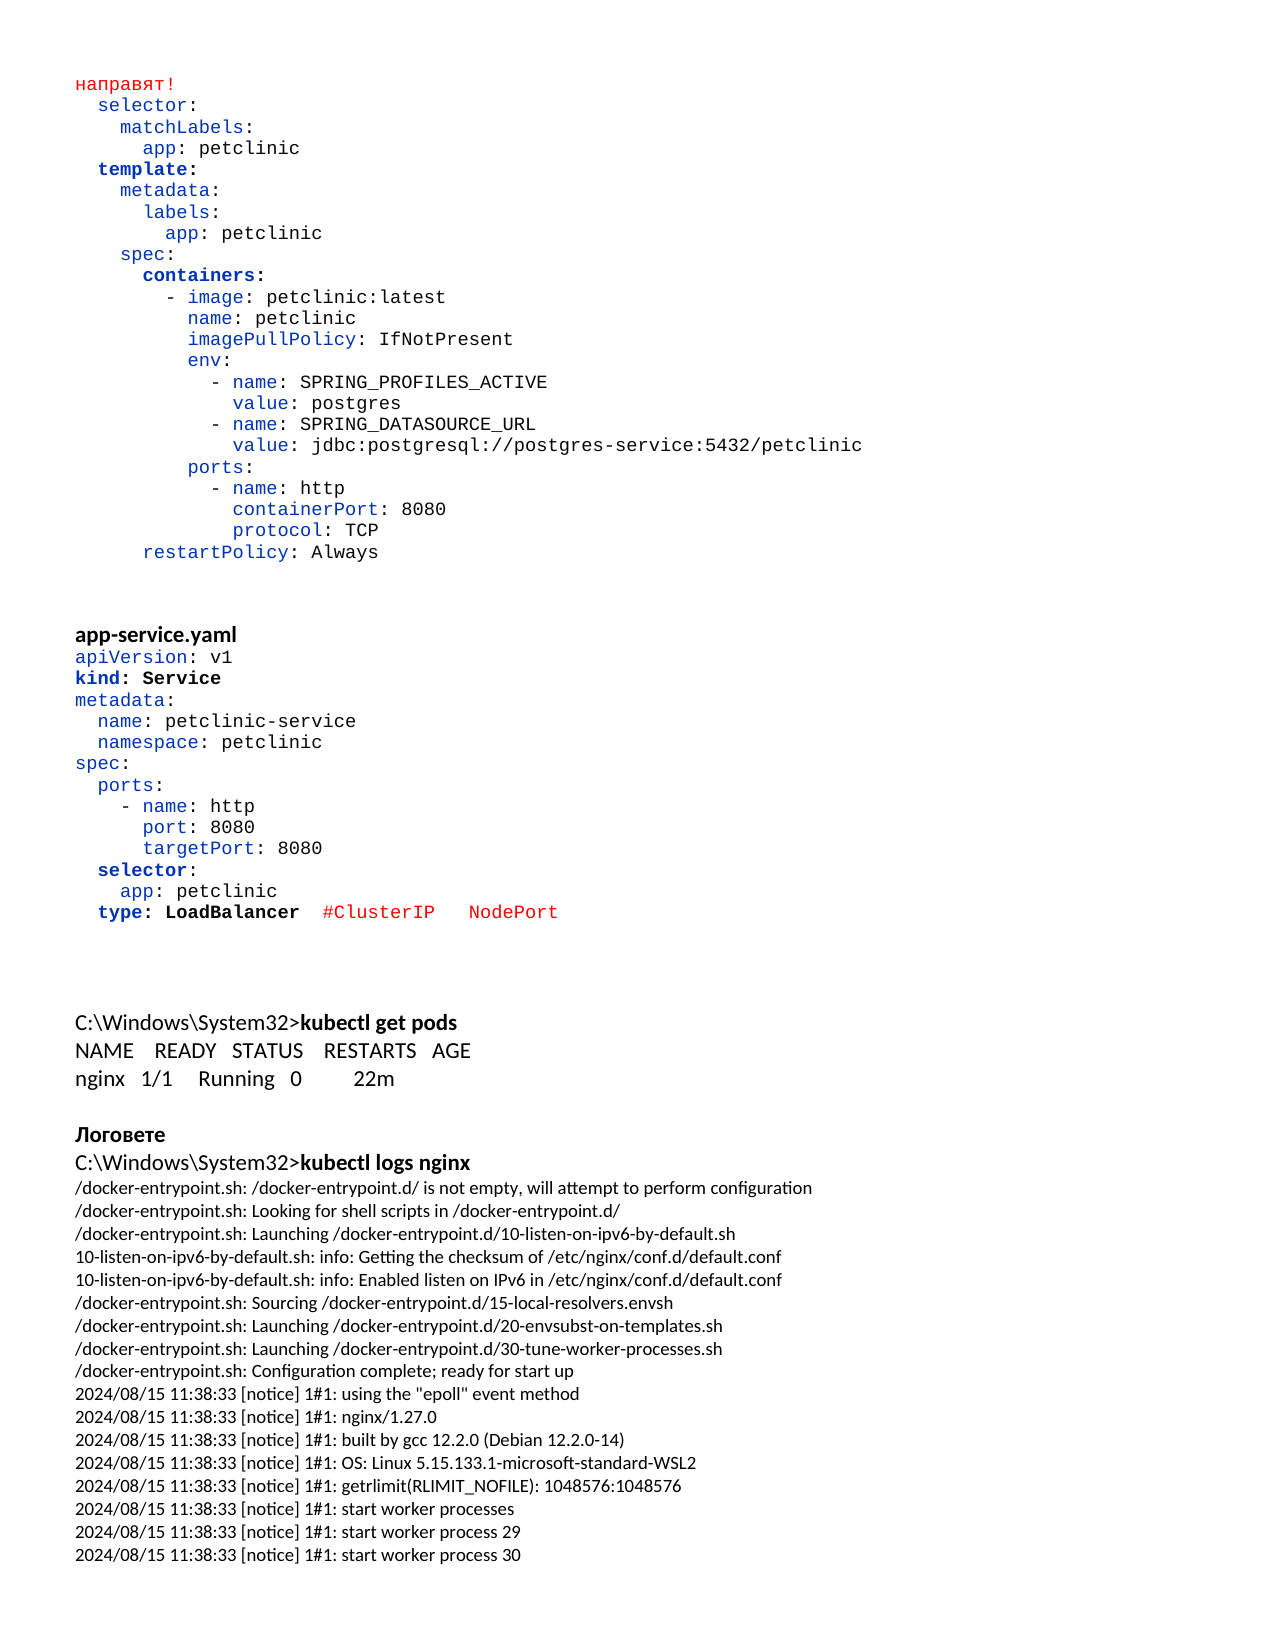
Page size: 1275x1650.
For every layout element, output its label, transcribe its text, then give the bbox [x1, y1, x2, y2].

text 2024/08/15 11:38:33 [notice] 1#1: using the "epoll" event method [75, 1382, 1200, 1405]
text /docker-entrypoint.sh: Sourcing /docker-entrypoint.d/15-local-resolvers.envsh [75, 1291, 1200, 1314]
text 2024/08/15 11:38:33 [notice] 1#1: OS: Linux 5.15.133.1-microsoft-standard-WSL2 [75, 1451, 1200, 1474]
text nginx 1/1 Running 0 22m [75, 1064, 1200, 1092]
text /docker-entrypoint.sh: Launching /docker-entrypoint.d/10-listen-on-ipv6-by-default.sh [75, 1222, 1200, 1245]
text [75, 75, 1200, 564]
text 2024/08/15 11:38:33 [notice] 1#1: start worker processes [75, 1497, 1200, 1520]
text Логовете [75, 1120, 1200, 1148]
text /docker-entrypoint.sh: /docker-entrypoint.d/ is not empty, will attempt to perform configuration [75, 1176, 1200, 1199]
text C:\Windows\System32>kubectl get pods [75, 1008, 1200, 1036]
text 10-listen-on-ipv6-by-default.sh: info: Enabled listen on IPv6 in /etc/nginx/conf.d/default.conf [75, 1268, 1200, 1291]
text app-service.yaml [75, 620, 1200, 648]
text /docker-entrypoint.sh: Launching /docker-entrypoint.d/30-tune-worker-processes.sh [75, 1337, 1200, 1359]
text 10-listen-on-ipv6-by-default.sh: info: Getting the checksum of /etc/nginx/conf.d/default.conf [75, 1245, 1200, 1268]
text /docker-entrypoint.sh: Launching /docker-entrypoint.d/20-envsubst-on-templates.sh [75, 1314, 1200, 1337]
text C:\Windows\System32>kubectl logs nginx [75, 1148, 1200, 1176]
text /docker-entrypoint.sh: Configuration complete; ready for start up [75, 1359, 1200, 1382]
text 2024/08/15 11:38:33 [notice] 1#1: getrlimit(RLIMIT_NOFILE): 1048576:1048576 [75, 1474, 1200, 1497]
text 2024/08/15 11:38:33 [notice] 1#1: nginx/1.27.0 [75, 1405, 1200, 1428]
text apiVersion: v1 kind: Service metadata: name: petclinic-service namespace: petclinic spec: ports: - name: http port: 8080 targetPort: 8080 selector: app: petclinic type: LoadBalancer #ClusterIP NodePort [75, 648, 1200, 924]
text 2024/08/15 11:38:33 [notice] 1#1: start worker process 30 [75, 1543, 1200, 1566]
text 2024/08/15 11:38:33 [notice] 1#1: start worker process 29 [75, 1520, 1200, 1543]
text /docker-entrypoint.sh: Looking for shell scripts in /docker-entrypoint.d/ [75, 1199, 1200, 1222]
text NAME READY STATUS RESTARTS AGE [75, 1036, 1200, 1064]
text 2024/08/15 11:38:33 [notice] 1#1: built by gcc 12.2.0 (Debian 12.2.0-14) [75, 1428, 1200, 1451]
